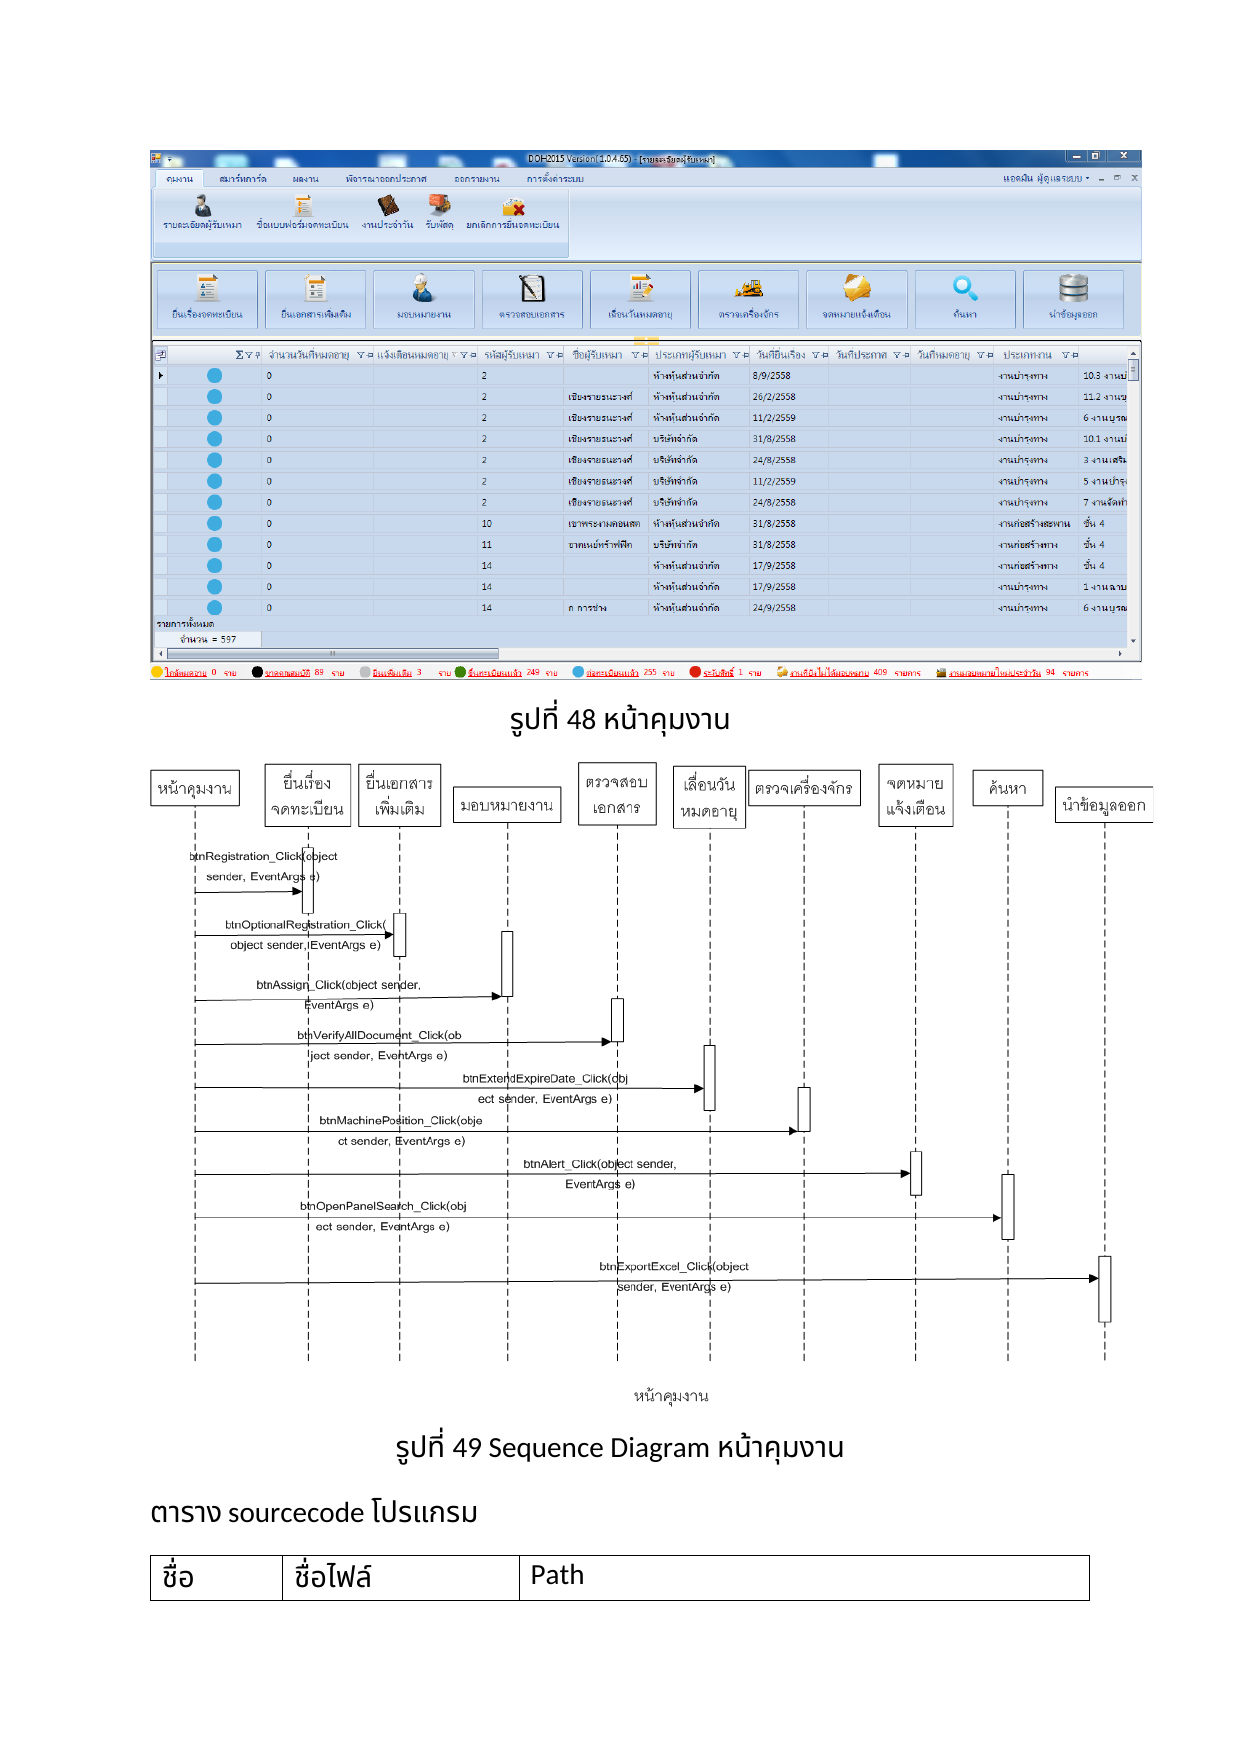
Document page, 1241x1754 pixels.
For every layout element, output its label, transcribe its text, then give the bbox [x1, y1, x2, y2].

table_header ชื่อไฟล์ [283, 1556, 519, 1600]
picture [150, 150, 1142, 680]
text ตารางsourcecode โปรแกรม [150, 1491, 1090, 1535]
table_header Path [520, 1556, 1089, 1600]
text รูปที่ 49 Sequence Diagram หน้าคุมงาน [150, 1427, 1090, 1471]
picture [150, 762, 1154, 1408]
text รูปที่ 48 หน้าคุมงาน [150, 698, 1090, 743]
table_header ชื่อโปรแกรม [151, 1556, 282, 1600]
